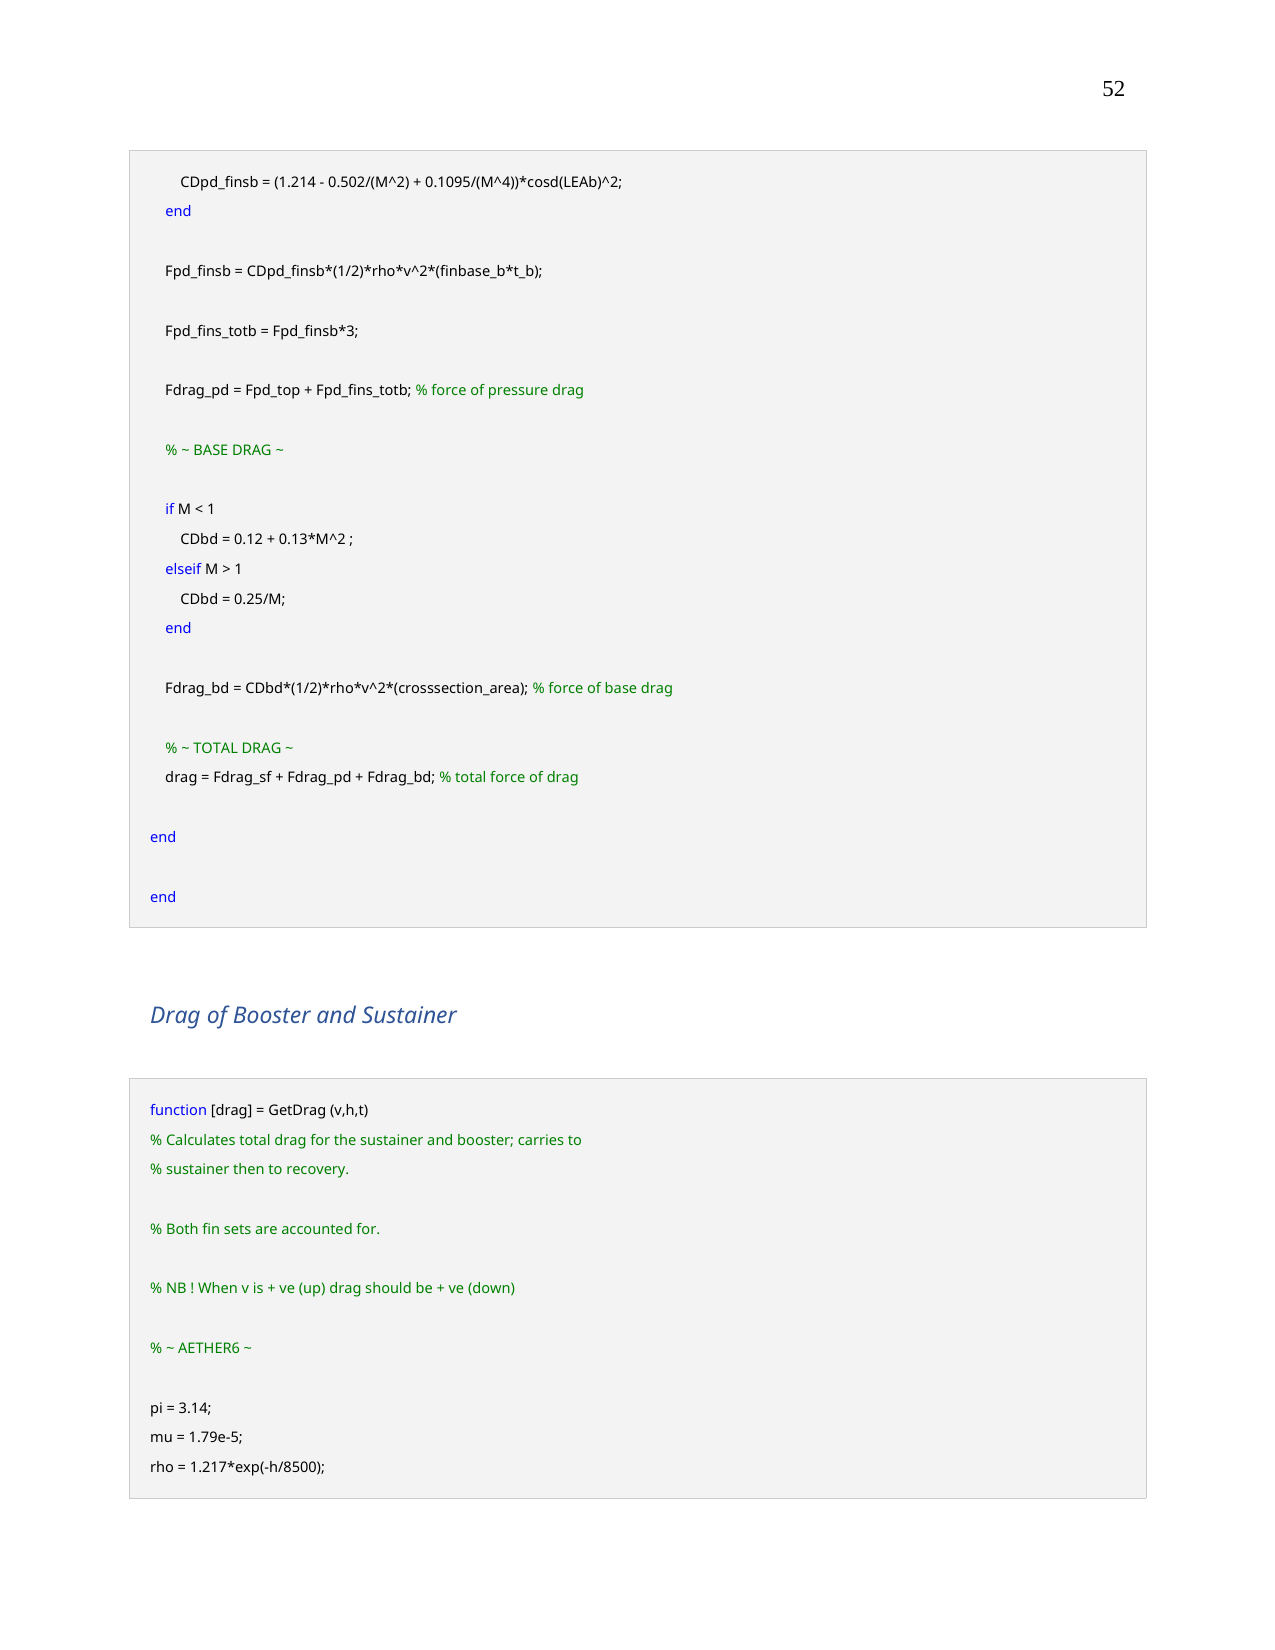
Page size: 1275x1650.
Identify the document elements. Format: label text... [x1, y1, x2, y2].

subtitle Drag of Booster and Sustainer [150, 999, 1125, 1031]
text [130, 1079, 1146, 1498]
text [130, 151, 1146, 927]
